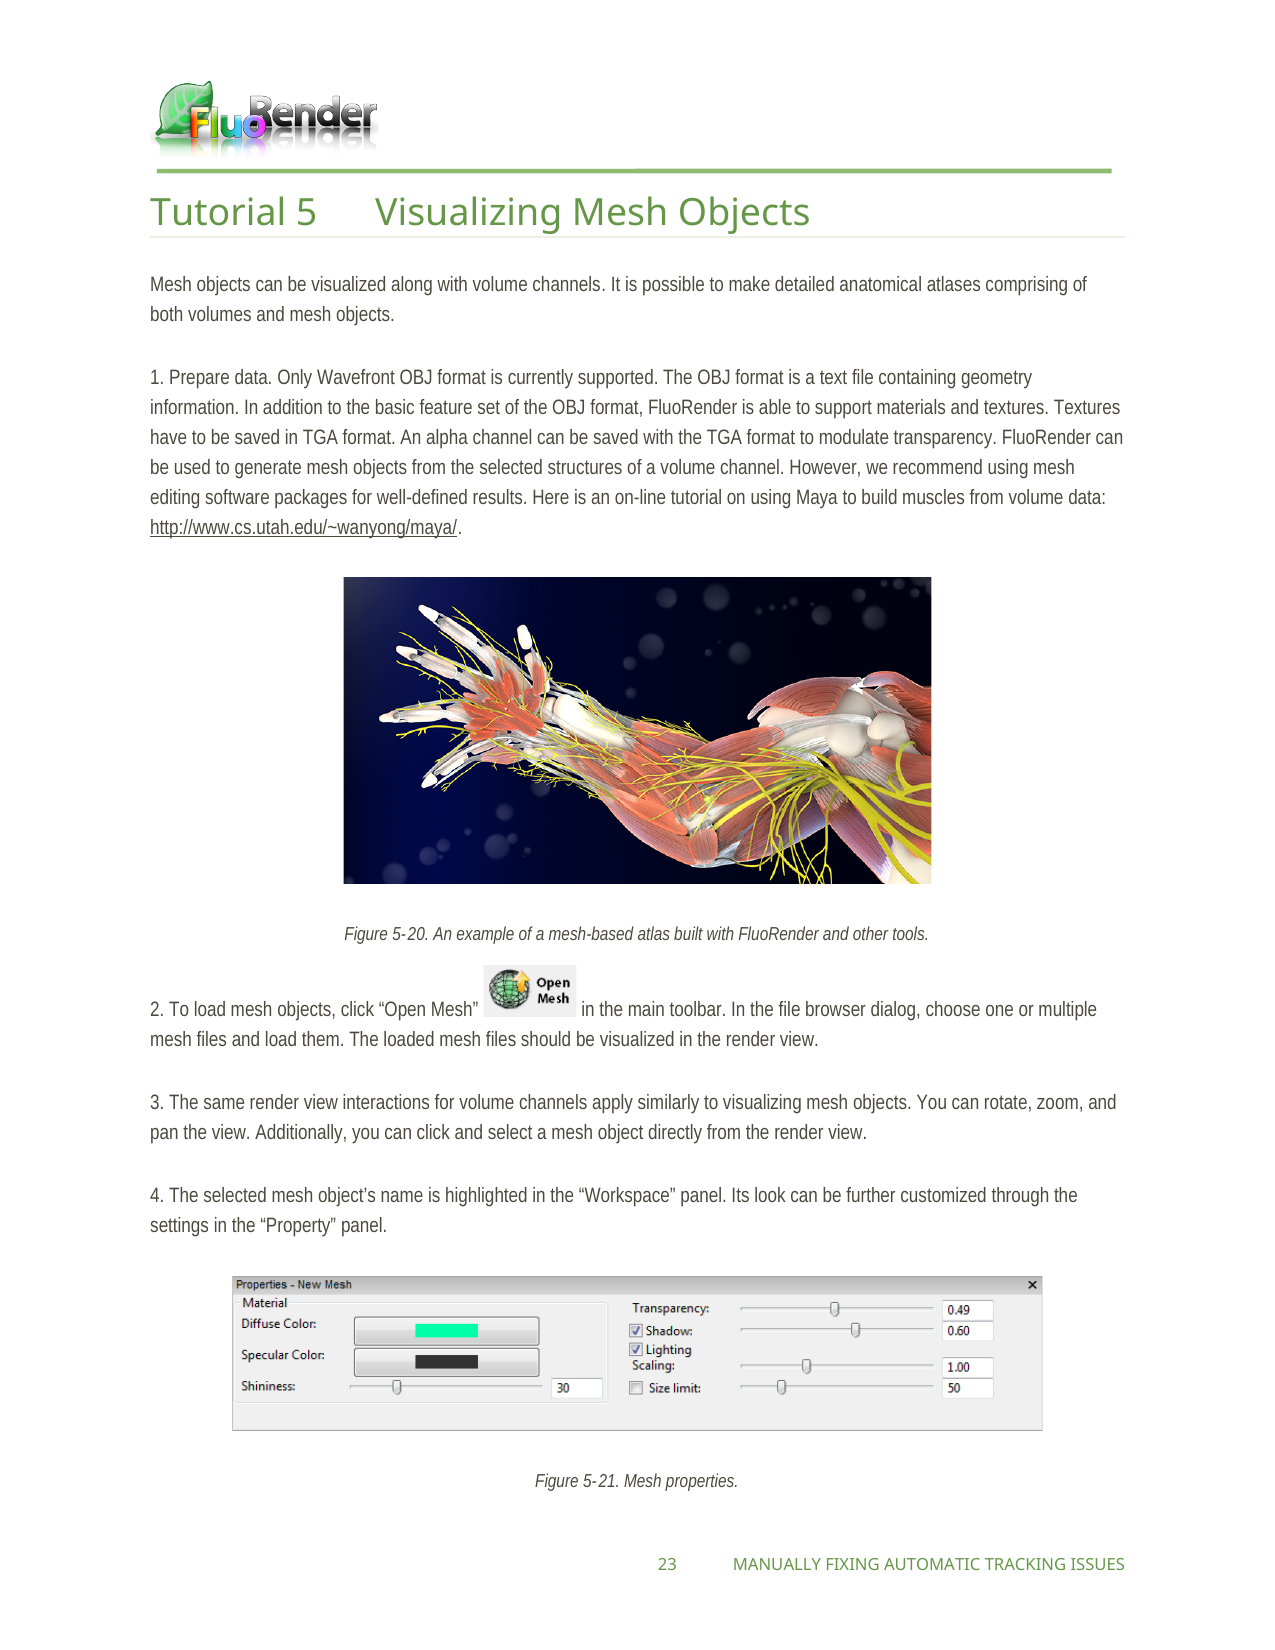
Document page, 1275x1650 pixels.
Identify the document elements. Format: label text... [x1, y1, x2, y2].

text 3. The same render view interactions for volume channels apply similarly to visualizing mesh objects. You can rotate, zoom, and pan the view. Additionally, you can click and select a mesh object directly from the render view. [150, 1090, 1125, 1144]
picture [232, 1276, 1043, 1431]
text 1. Prepare data. Only Wavefront OBJ format is currently supported. The OBJ format is a text file containing geometry information. In addition to the basic feature set of the OBJ format, FluoRender is able to support materials and textures. Textures have to be saved in TGA format. An alpha channel can be saved with the TGA format to modulate transparency. FluoRender can be used to generate mesh objects from the selected structures of a volume channel. However, we recommend using mesh editing software packages for well-defined results. Here is an on-line tutorial on using Maya to build muscles from volume data: http://www.cs.utah.edu/~wanyong/maya/. [150, 365, 1125, 539]
picture [343, 577, 932, 884]
text 4. The selected mesh object’s name is highlighted in the “Workspace” panel. Its look can be further customized through the settings in the “Property” panel. [150, 1183, 1125, 1237]
text Mesh objects can be visualized along with volume channels. It is possible to make detailed anatomical atlases comprising of both volumes and mesh objects. [150, 272, 1125, 326]
subtitle Visualizing Mesh Objects [150, 185, 1125, 236]
text 2. To load mesh objects, click “Open Mesh” in the main toolbar. In the file browser dialog, choose one or multiple mesh files and load them. The loaded mesh files should be visualized in the render view. [150, 966, 1125, 1051]
picture [150, 75, 379, 162]
picture [483, 965, 577, 1017]
